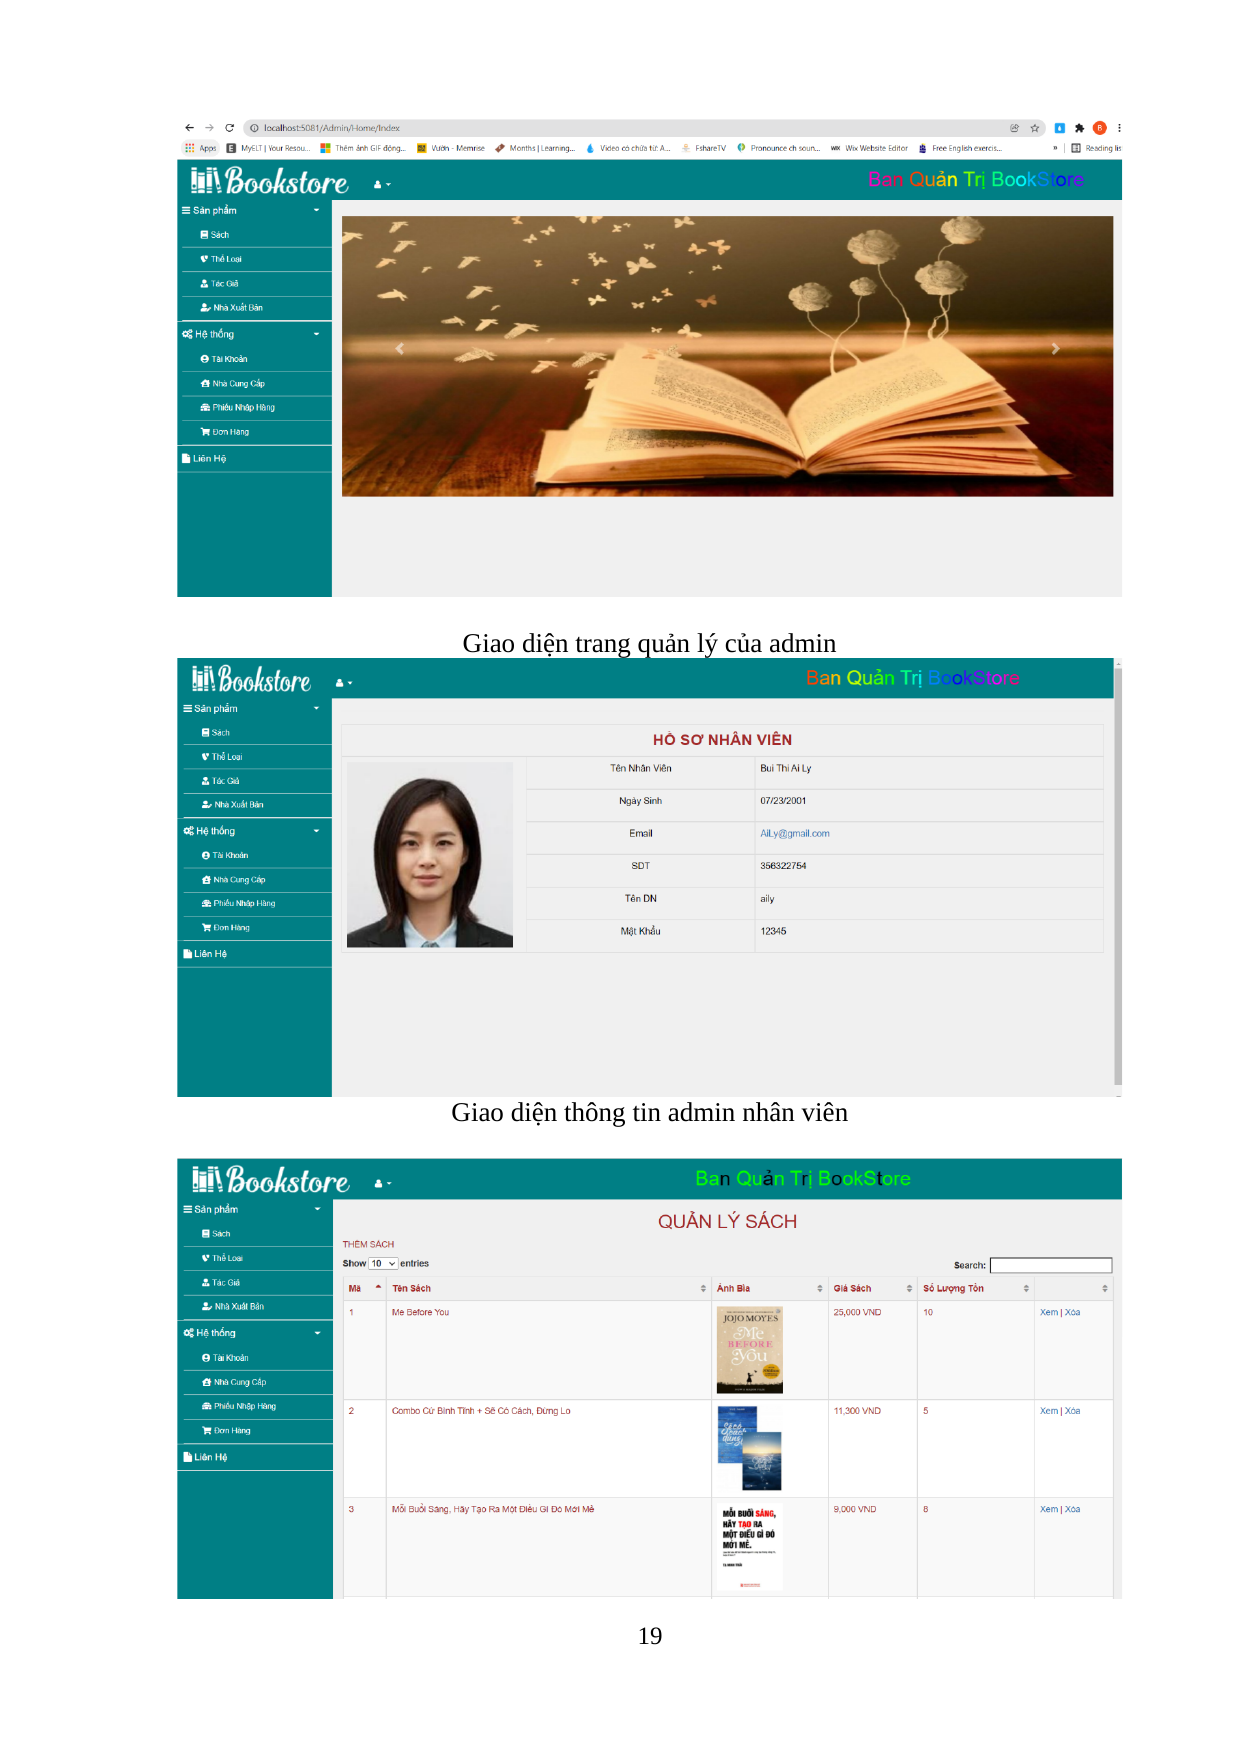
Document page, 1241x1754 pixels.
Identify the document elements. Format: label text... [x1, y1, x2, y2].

picture [177, 658, 1123, 1097]
picture [177, 1158, 1123, 1599]
text Giao diện thông tin admin nhân viên [177, 1097, 1122, 1128]
picture [177, 118, 1123, 597]
text Giao diện trang quản lý của admin [177, 627, 1122, 658]
